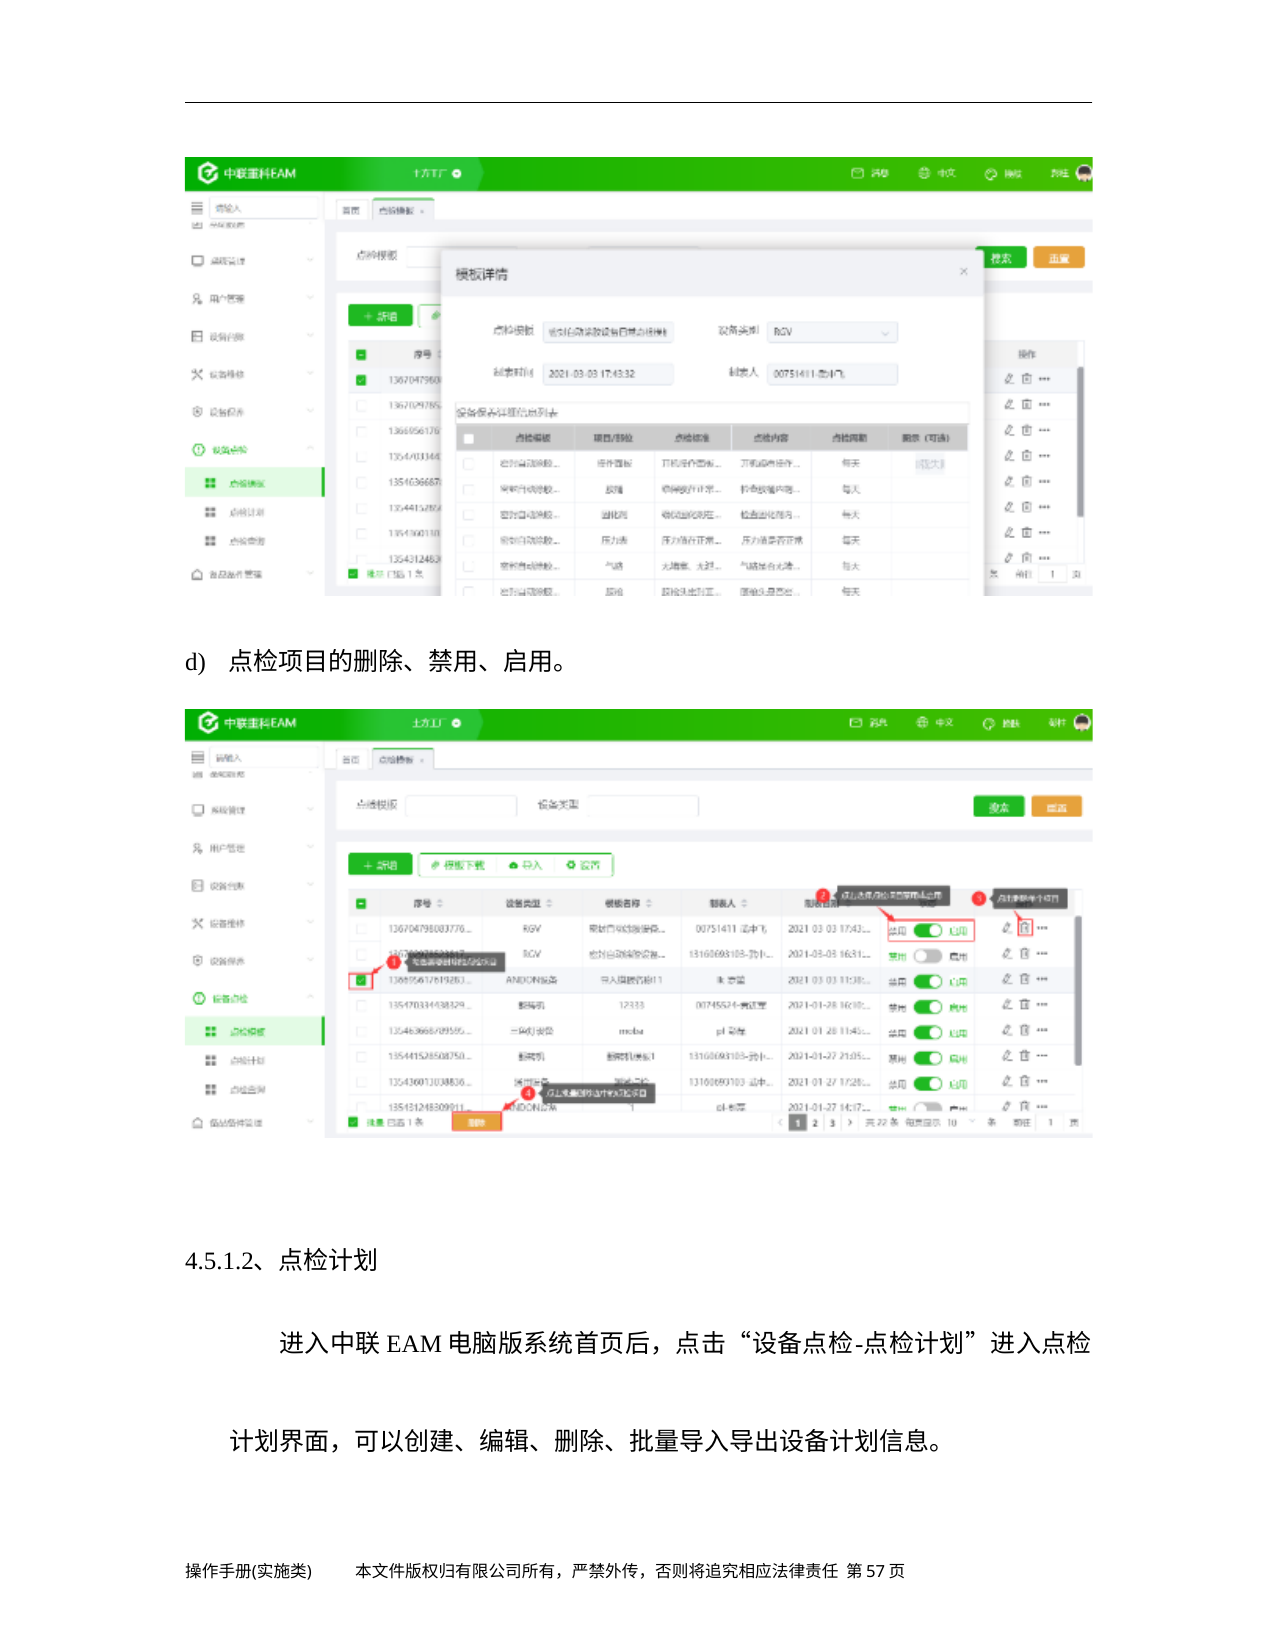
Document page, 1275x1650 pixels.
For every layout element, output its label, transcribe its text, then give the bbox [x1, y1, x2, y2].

list 进入中联EAM电脑版系统首页后，点击“设备点检-点检计划”进入点检计划界面，可以创建、编辑、删除、批量导入导出设备计划信息。 [229, 1309, 1092, 1472]
picture [184, 157, 1093, 596]
list 点检项目的删除、禁用、启用。 [185, 627, 1092, 692]
text 4.5.1.2、点检计划 [185, 1226, 1092, 1291]
picture [184, 709, 1093, 1138]
